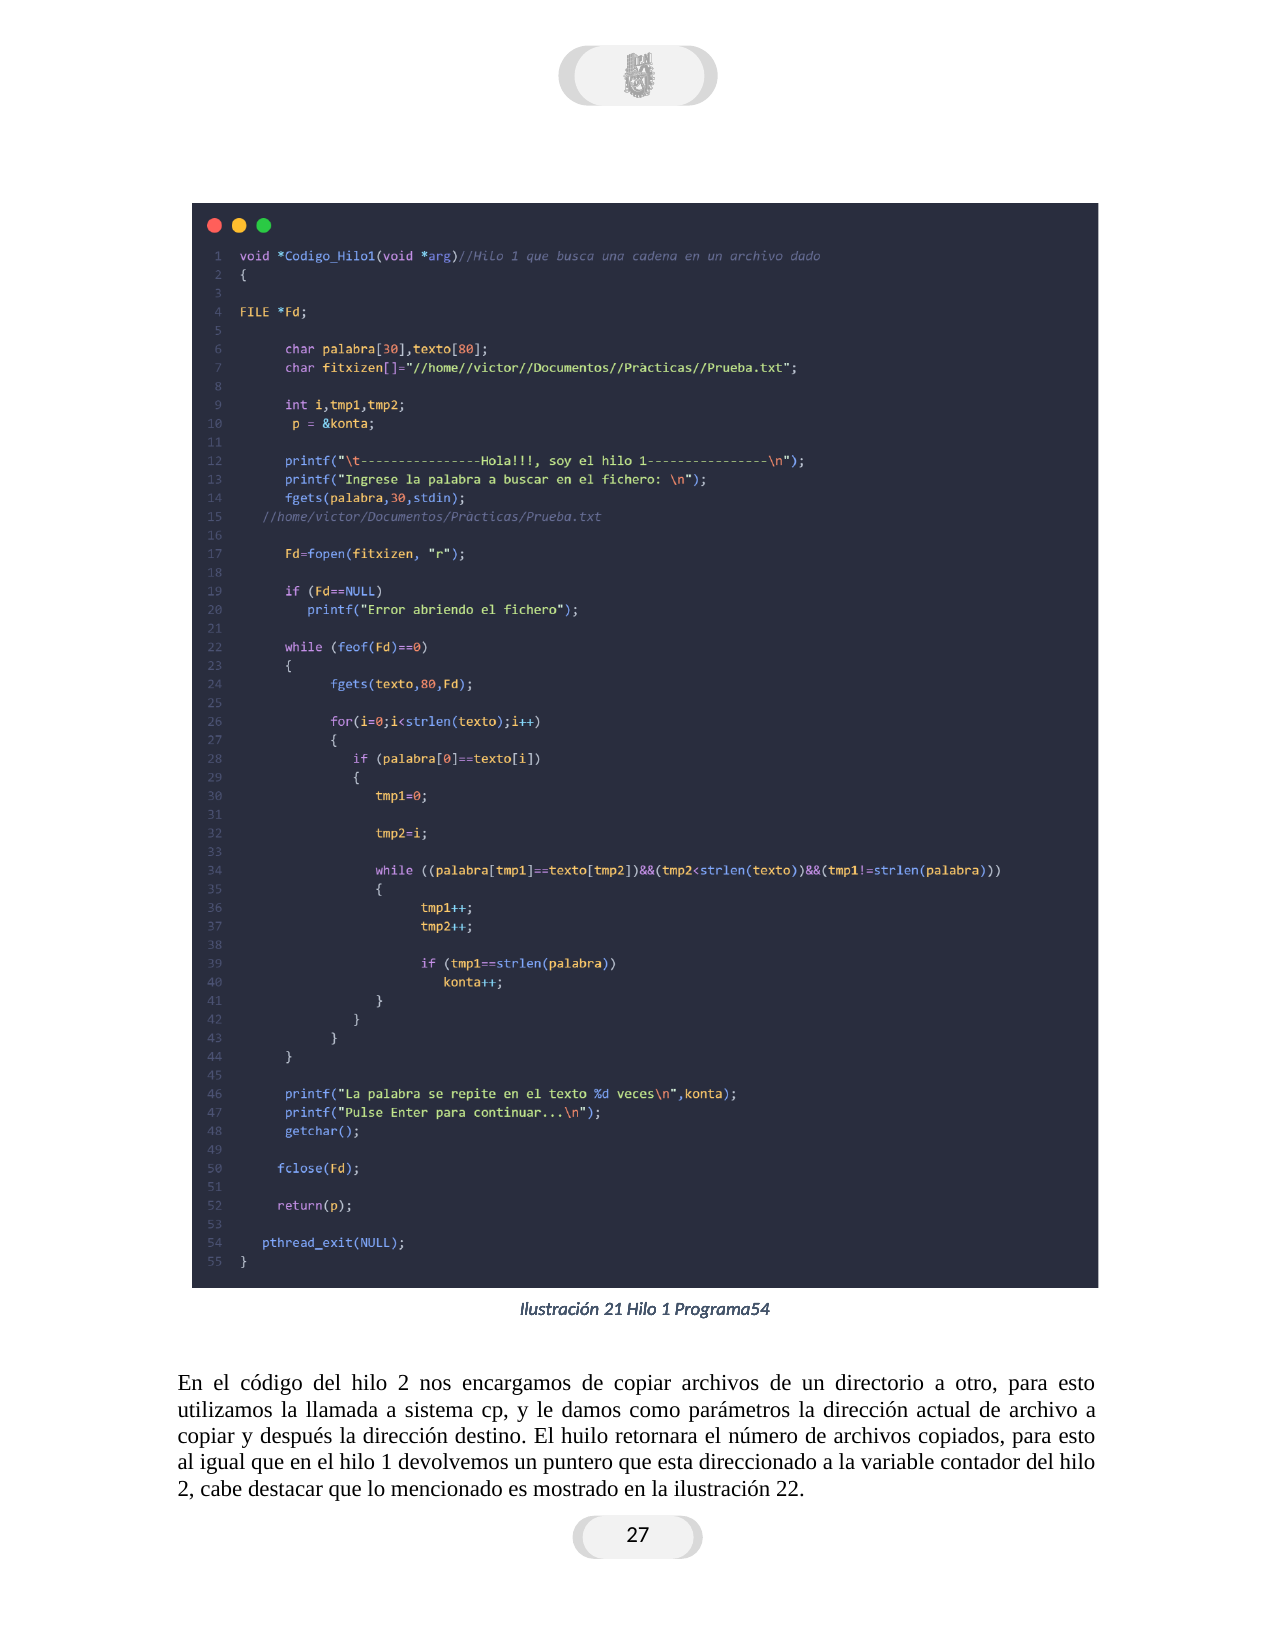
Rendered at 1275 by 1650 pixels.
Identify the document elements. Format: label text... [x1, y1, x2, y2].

picture [192, 203, 1099, 1288]
picture [616, 51, 662, 99]
text En el código del hilo 2 nos encargamos de copiar archivos de un directorio a otro, para esto utilizamos la llamada a sistema cp, y le damos como parámetros la dirección actual de archivo a copiar y después la dirección destino. El huilo retornara el número de archivos copiados, para esto al igual que en el hilo 1 devolvemos un puntero que esta direccionado a la variable contador del hilo 2, cabe destacar que lo mencionado es mostrado en la ilustración 22. [177, 1369, 1098, 1501]
